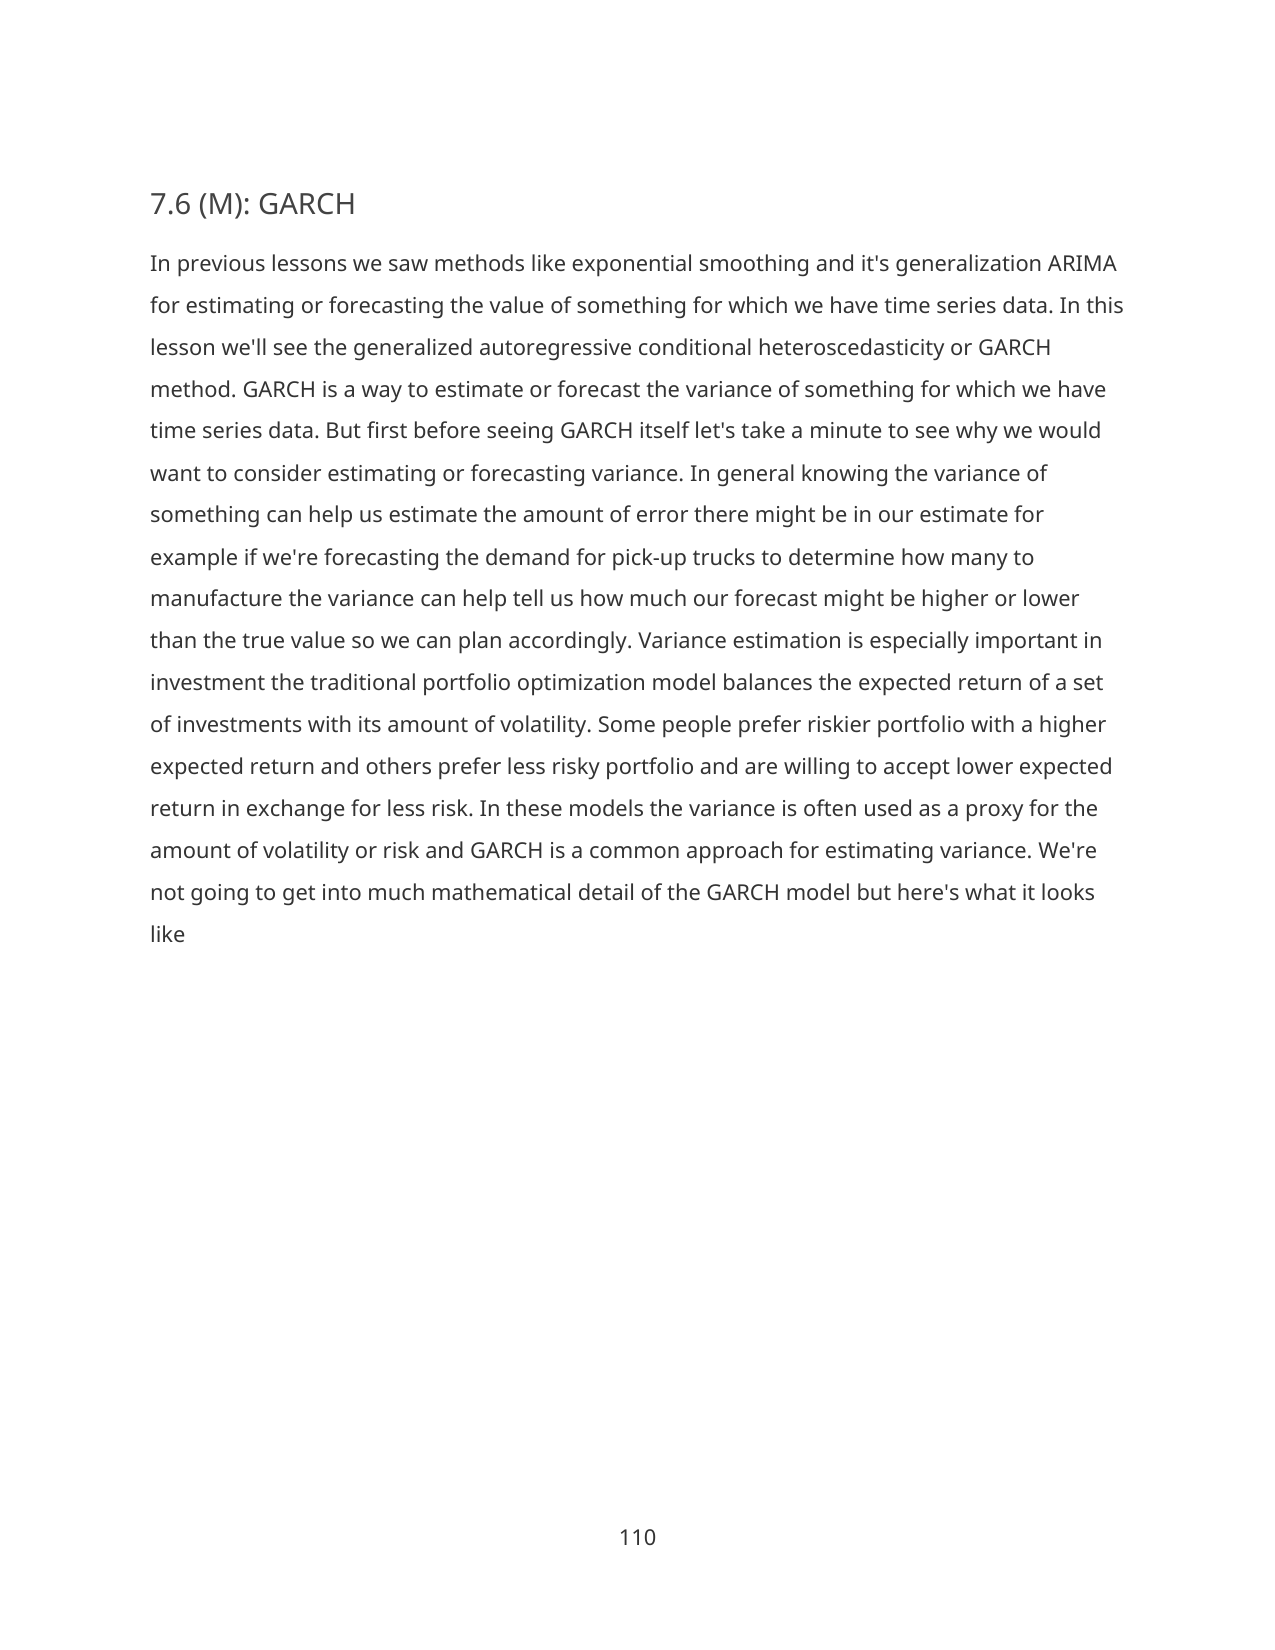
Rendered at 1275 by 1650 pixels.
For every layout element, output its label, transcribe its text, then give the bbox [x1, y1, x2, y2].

subtitle 7.6 (M): GARCH [150, 183, 1125, 223]
text In previous lessons we saw methods like exponential smoothing and it's generalization ARIMA for estimating or forecasting the value of something for which we have time series data. In this lesson we'll see the generalized autoregressive conditional heteroscedasticity or GARCH method. GARCH is a way to estimate or forecast the variance of something for which we have time series data. But first before seeing GARCH itself let's take a minute to see why we would want to consider estimating or forecasting variance. In general knowing the variance of something can help us estimate the amount of error there might be in our estimate for example if we're forecasting the demand for pick-up trucks to determine how many to manufacture the variance can help tell us how much our forecast might be higher or lower than the true value so we can plan accordingly. Variance estimation is especially important in investment the traditional portfolio optimization model balances the expected return of a set of investments with its amount of volatility. Some people prefer riskier portfolio with a higher expected return and others prefer less risky portfolio and are willing to accept lower expected return in exchange for less risk. In these models the variance is often used as a proxy for the amount of volatility or risk and GARCH is a common approach for estimating variance. We're not going to get into much mathematical detail of the GARCH model but here's what it looks like [150, 248, 1125, 949]
